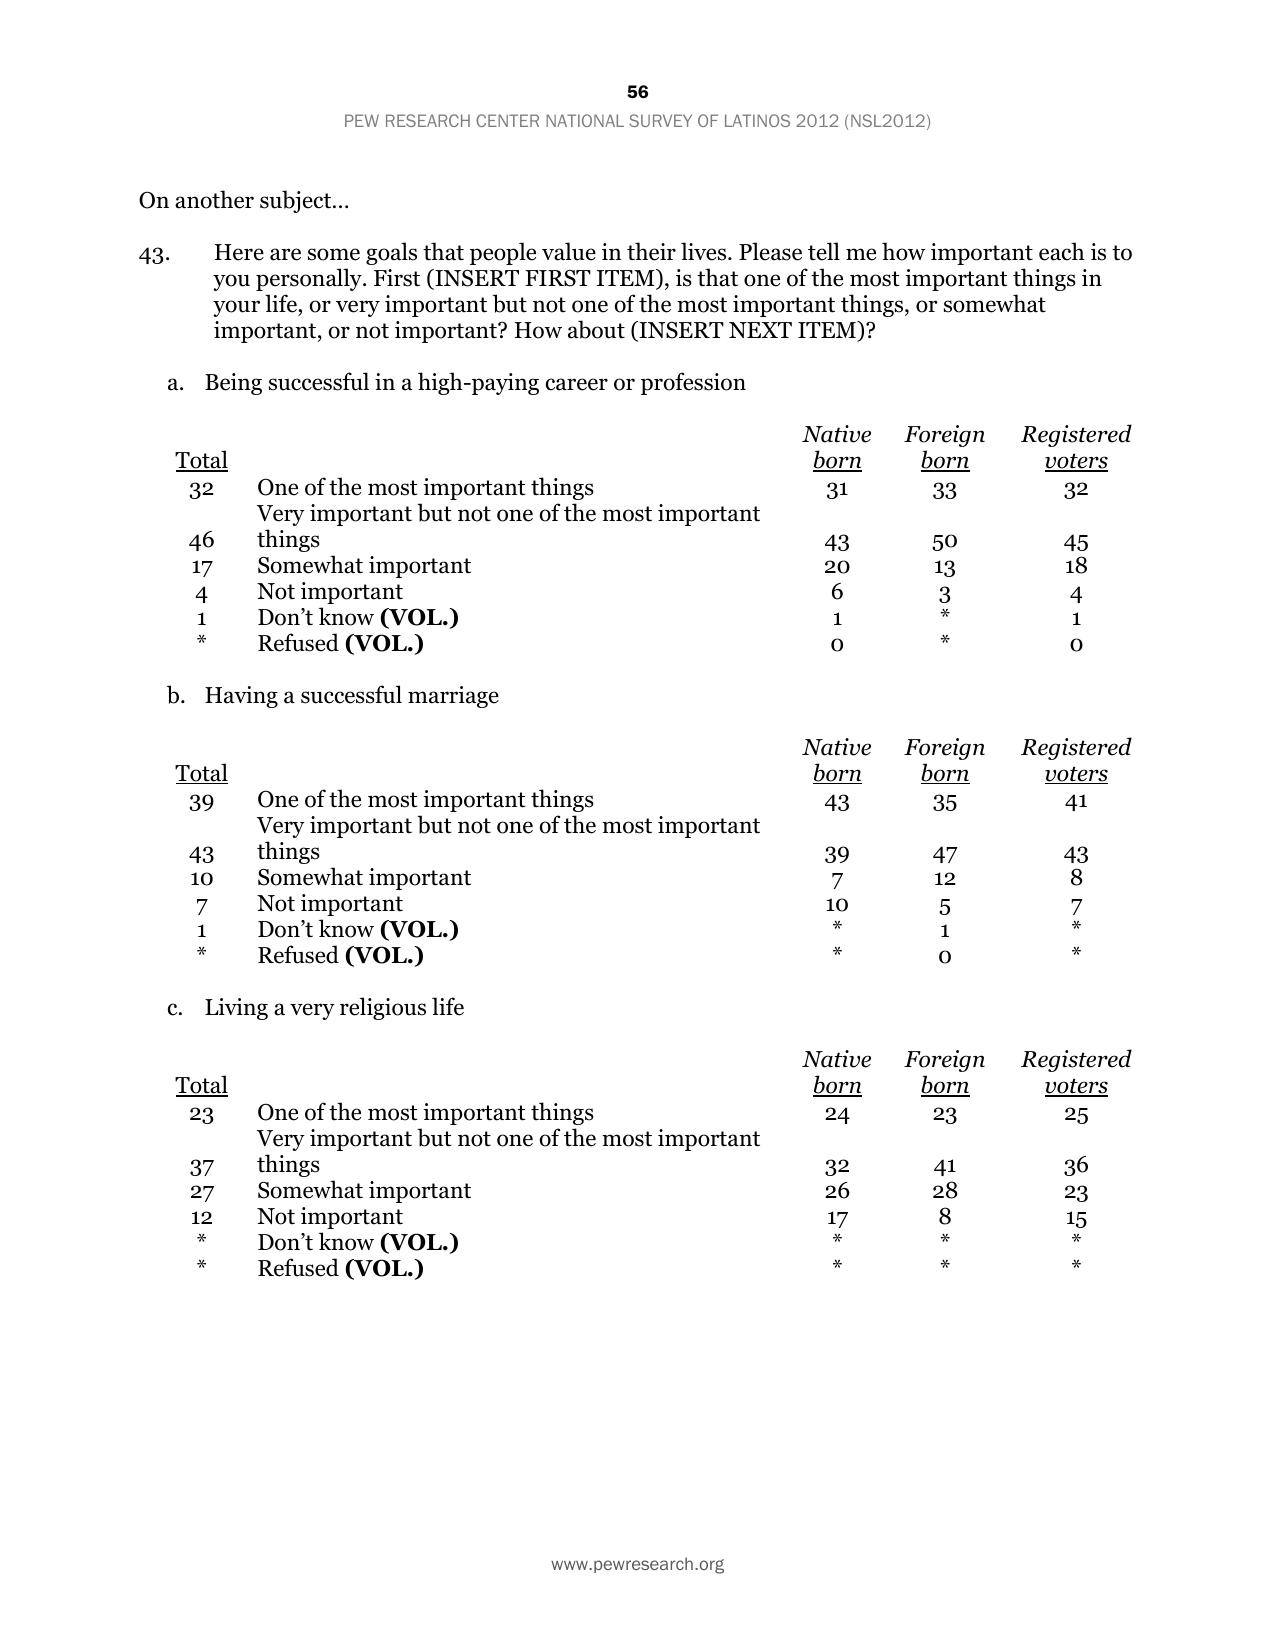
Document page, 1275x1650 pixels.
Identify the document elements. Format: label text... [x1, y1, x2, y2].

list Having a successful marriage [167, 682, 1136, 708]
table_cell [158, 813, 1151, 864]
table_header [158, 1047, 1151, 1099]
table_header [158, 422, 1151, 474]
list Living a very religious life [167, 995, 1136, 1021]
list Being successful in a high-paying career or profession [167, 370, 1136, 396]
text 43. Here are some goals that people value in their lives. Please tell me how important each is to you personally. First (INSERT FIRST ITEM), is that one of the most important things in your life, or very important but not one of the most important things, or somewhat important, or not important? How about (INSERT NEXT ITEM)? [139, 239, 1136, 344]
text On another subject… [139, 187, 1136, 213]
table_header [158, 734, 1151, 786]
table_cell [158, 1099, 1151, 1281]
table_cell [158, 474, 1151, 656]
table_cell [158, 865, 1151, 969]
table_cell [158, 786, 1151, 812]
